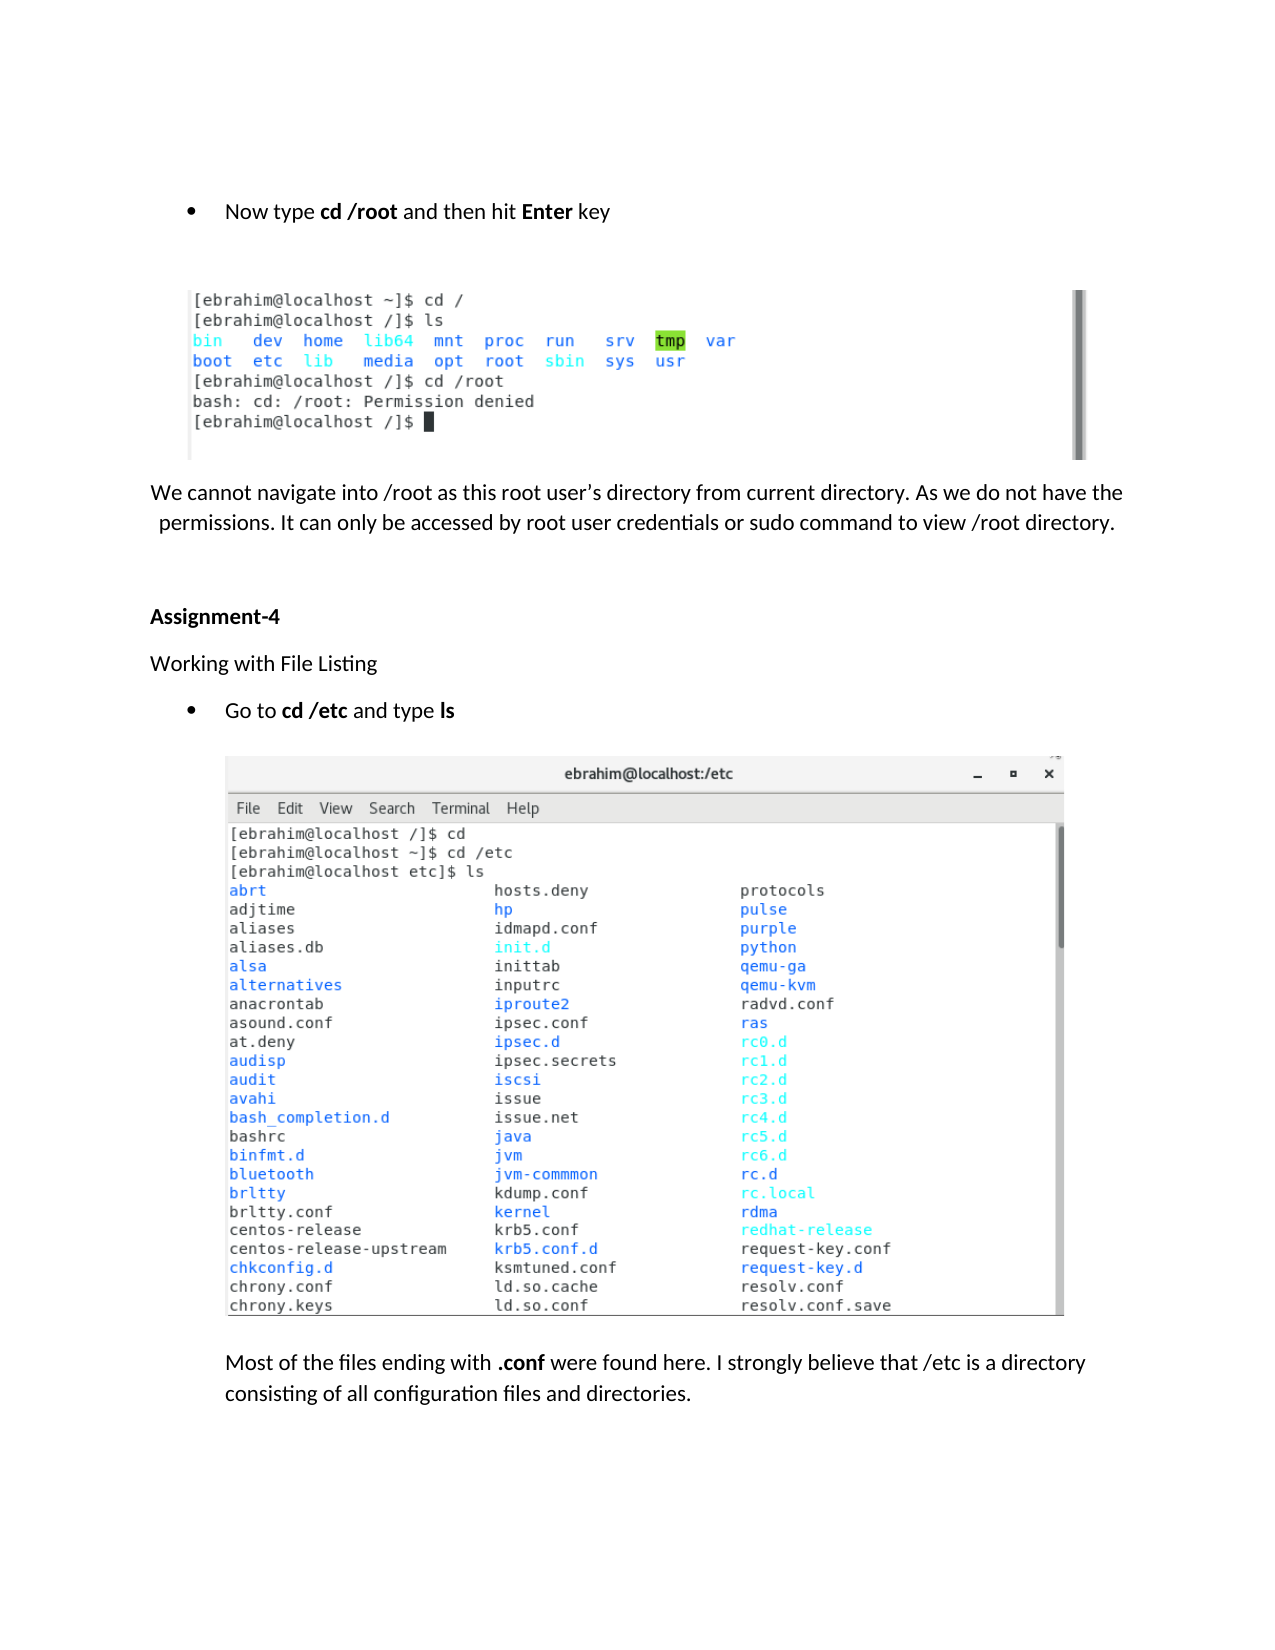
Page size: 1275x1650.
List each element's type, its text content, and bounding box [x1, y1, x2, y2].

text Working with File Listing [150, 649, 1125, 677]
picture [225, 756, 1065, 1316]
list Now type cd /root and then hit Enter key [187, 197, 1125, 225]
text We cannot navigate into /root as this root user’s directory from current directory. As we do not have the permissions. It can only be accessed by root user credentials or sudo command to view /root directory. [150, 478, 1125, 536]
list Go to cd /etc and type ls [187, 696, 1125, 724]
list Most of the files ending with .conf were found here. I strongly believe that /etc is a directory consisting of all configuration files and directories. [225, 1348, 1125, 1407]
picture [187, 290, 1088, 460]
text Assignment-4 [150, 602, 1125, 630]
